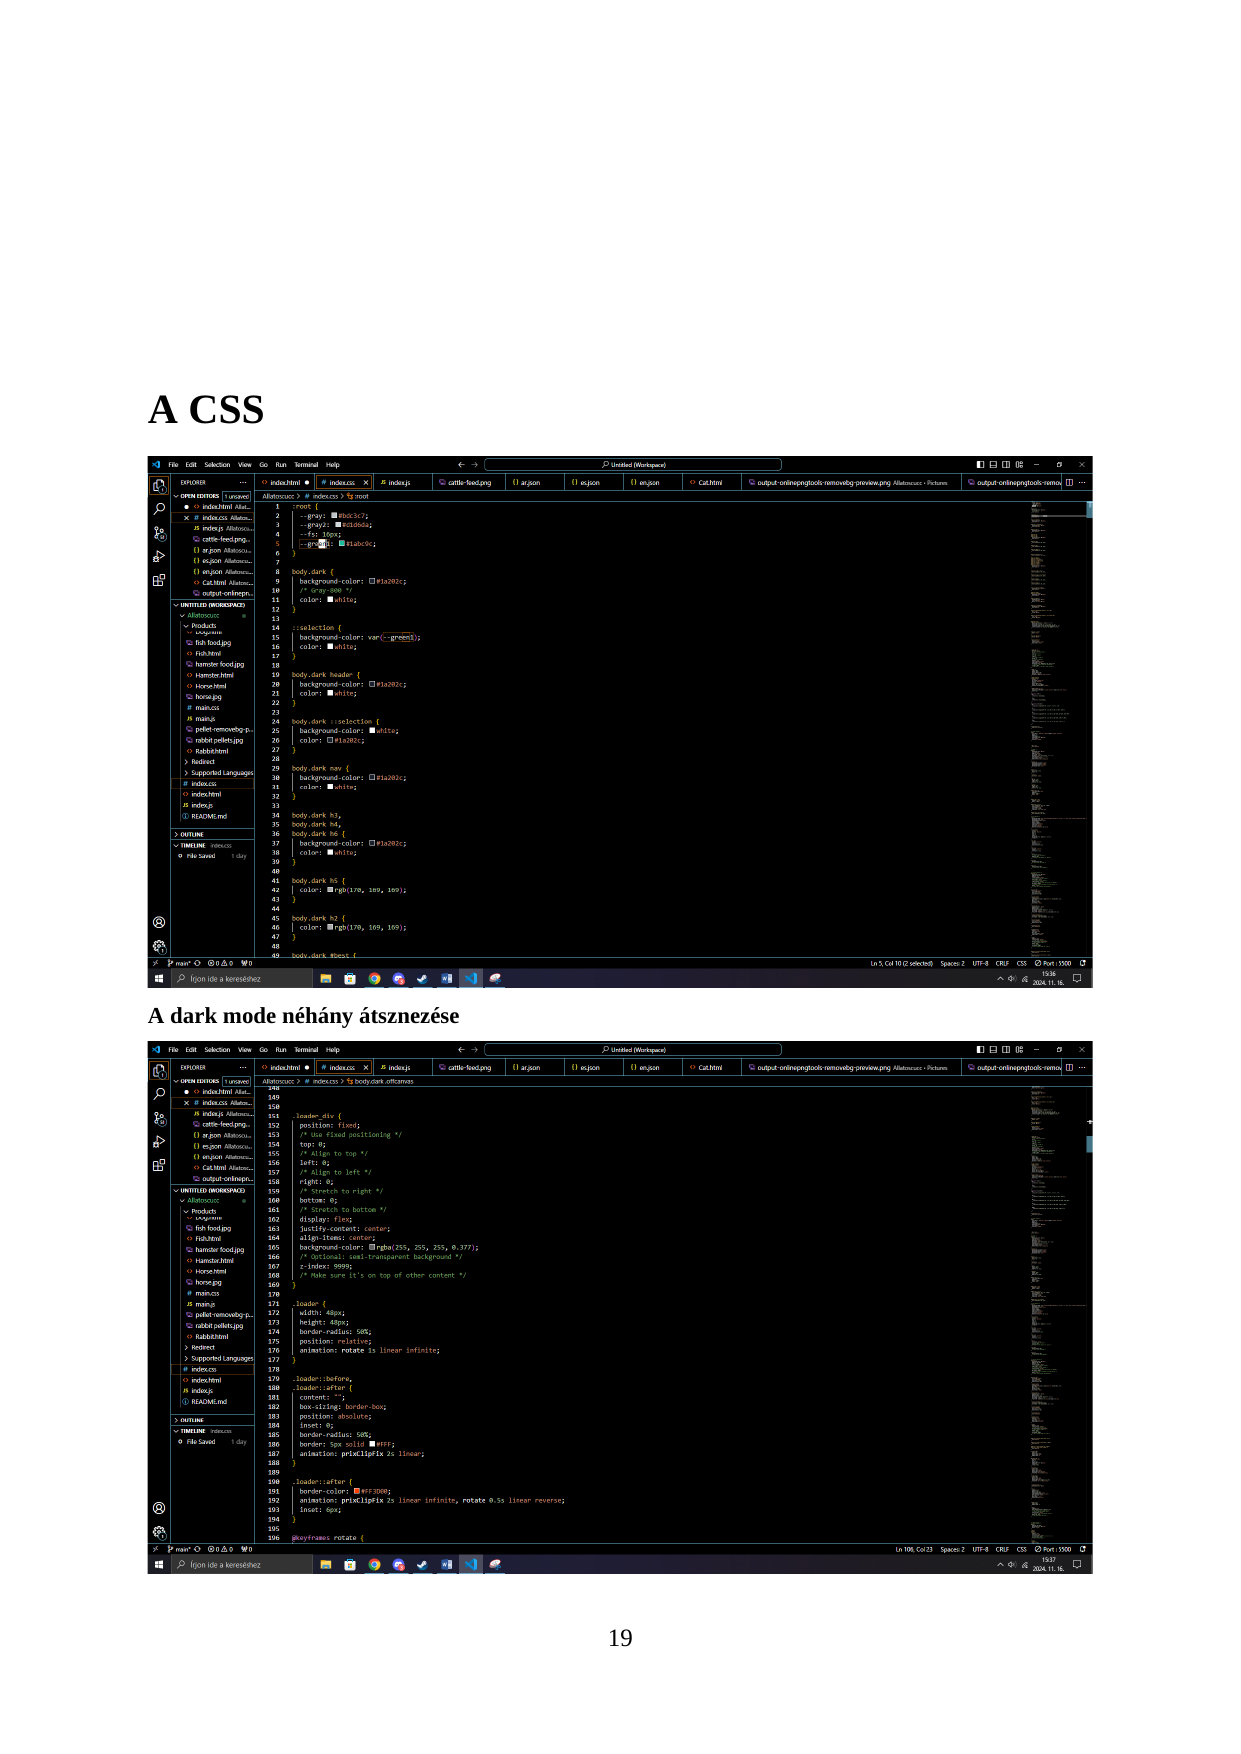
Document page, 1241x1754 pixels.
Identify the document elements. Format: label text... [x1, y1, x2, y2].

picture [147, 456, 1093, 988]
picture [147, 1041, 1093, 1574]
text A CSS [148, 384, 1092, 432]
text A dark mode néhány átsznezése [148, 1002, 1092, 1029]
